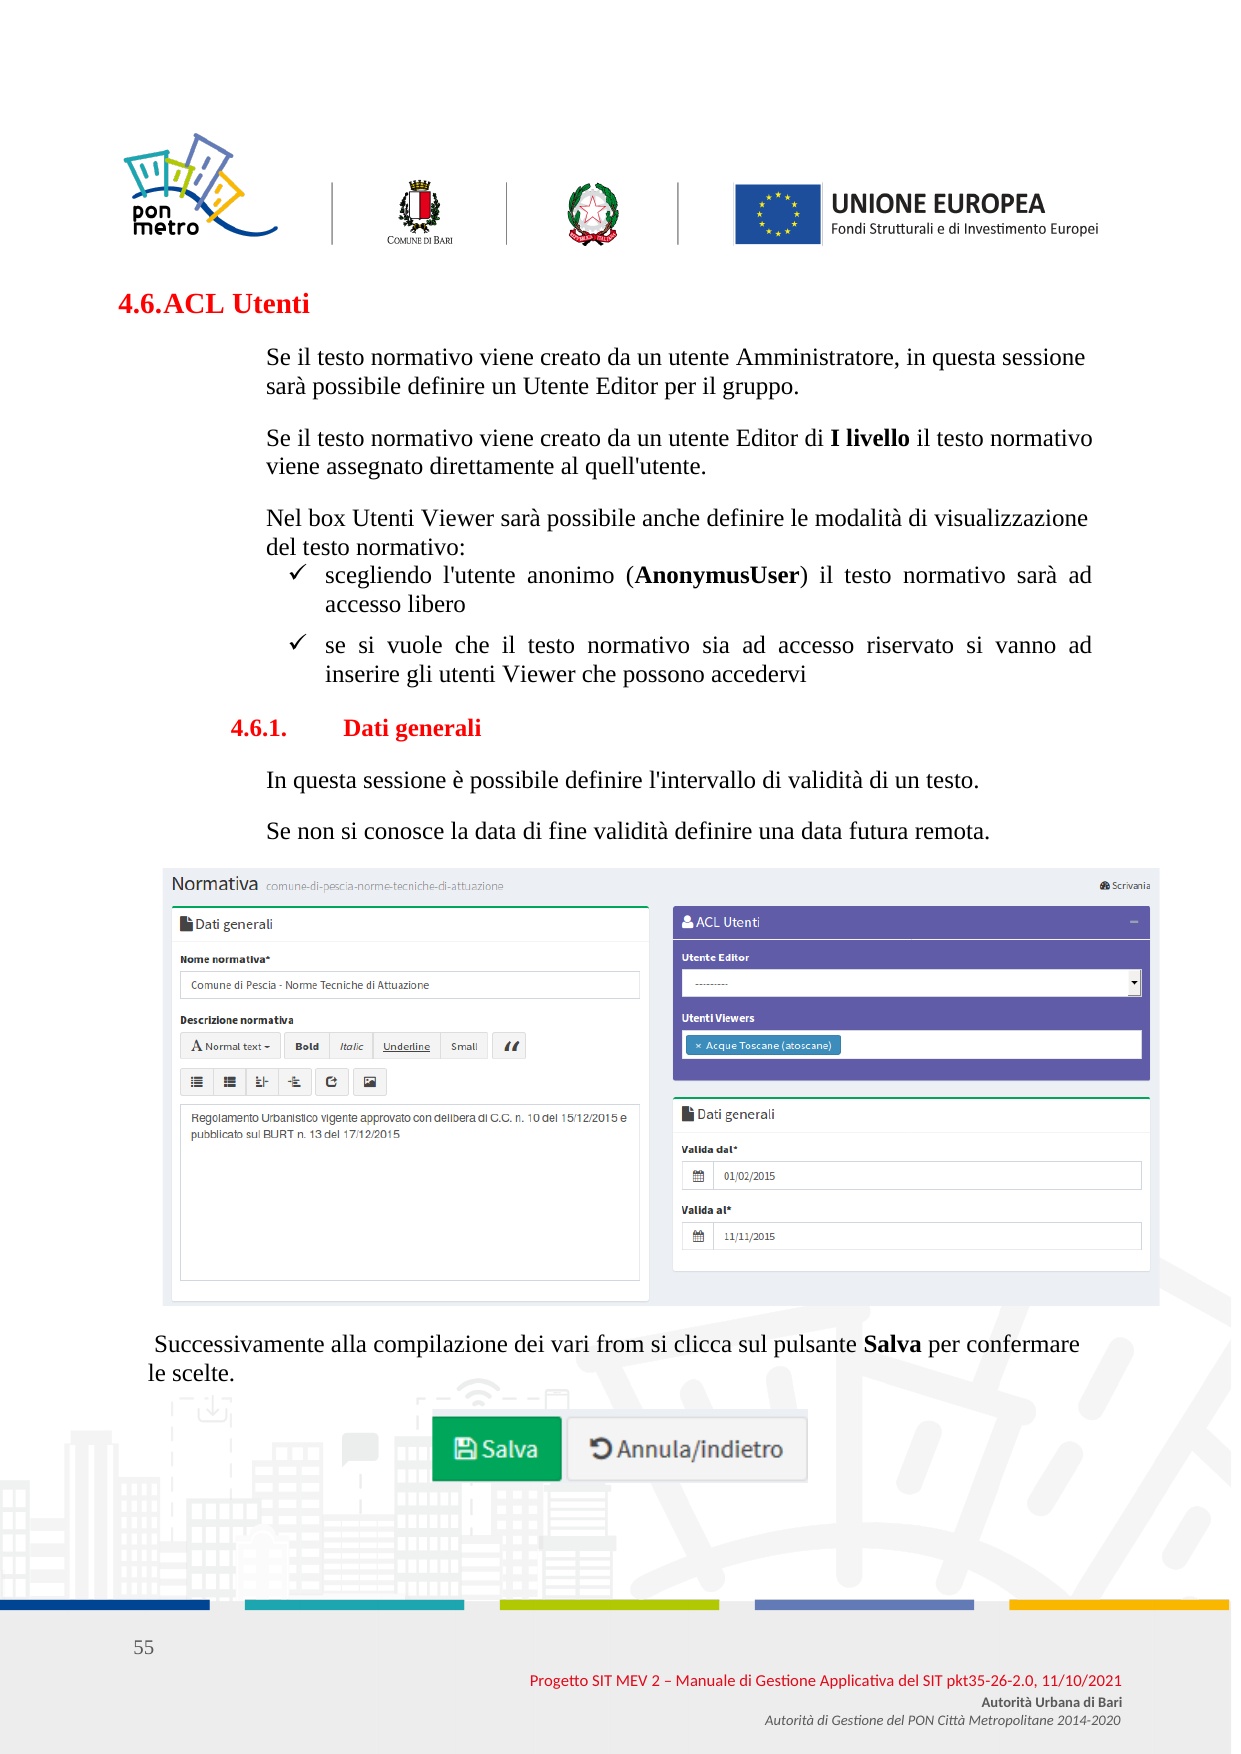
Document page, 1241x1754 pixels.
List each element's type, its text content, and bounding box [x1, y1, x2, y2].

picture [0, 868, 1232, 1754]
list scegliendo l'utente anonimo (AnonymusUser) il testo normativo sarà ad accesso libero [287, 561, 1093, 618]
picture [118, 75, 1105, 282]
text Successivamente alla compilazione dei vari from si clicca sul pulsante Salva per confermare le scelte. [148, 1329, 1093, 1386]
text Nel box Utenti Viewer sarà possibile anche definire le modalità di visualizzazione del testo normativo: [266, 503, 1122, 561]
text In questa sessione è possibile definire l'intervallo di validità di un testo. [266, 765, 1122, 793]
subtitle Dati generali [231, 713, 1122, 742]
subtitle ACL Utenti [118, 286, 1122, 319]
list se si vuole che il testo normativo sia ad accesso riservato si vanno ad inserire gli utenti Viewer che possono accedervi [287, 631, 1093, 688]
text Se il testo normativo viene creato da un utente Editor di I livello il testo normativo viene assegnato direttamente al quell'utente. [266, 423, 1122, 480]
text Se il testo normativo viene creato da un utente Amministratore, in questa sessione sarà possibile definire un Utente Editor per il gruppo. [266, 342, 1122, 400]
text Se non si conosce la data di fine validità definire una data futura remota. [266, 816, 1122, 845]
